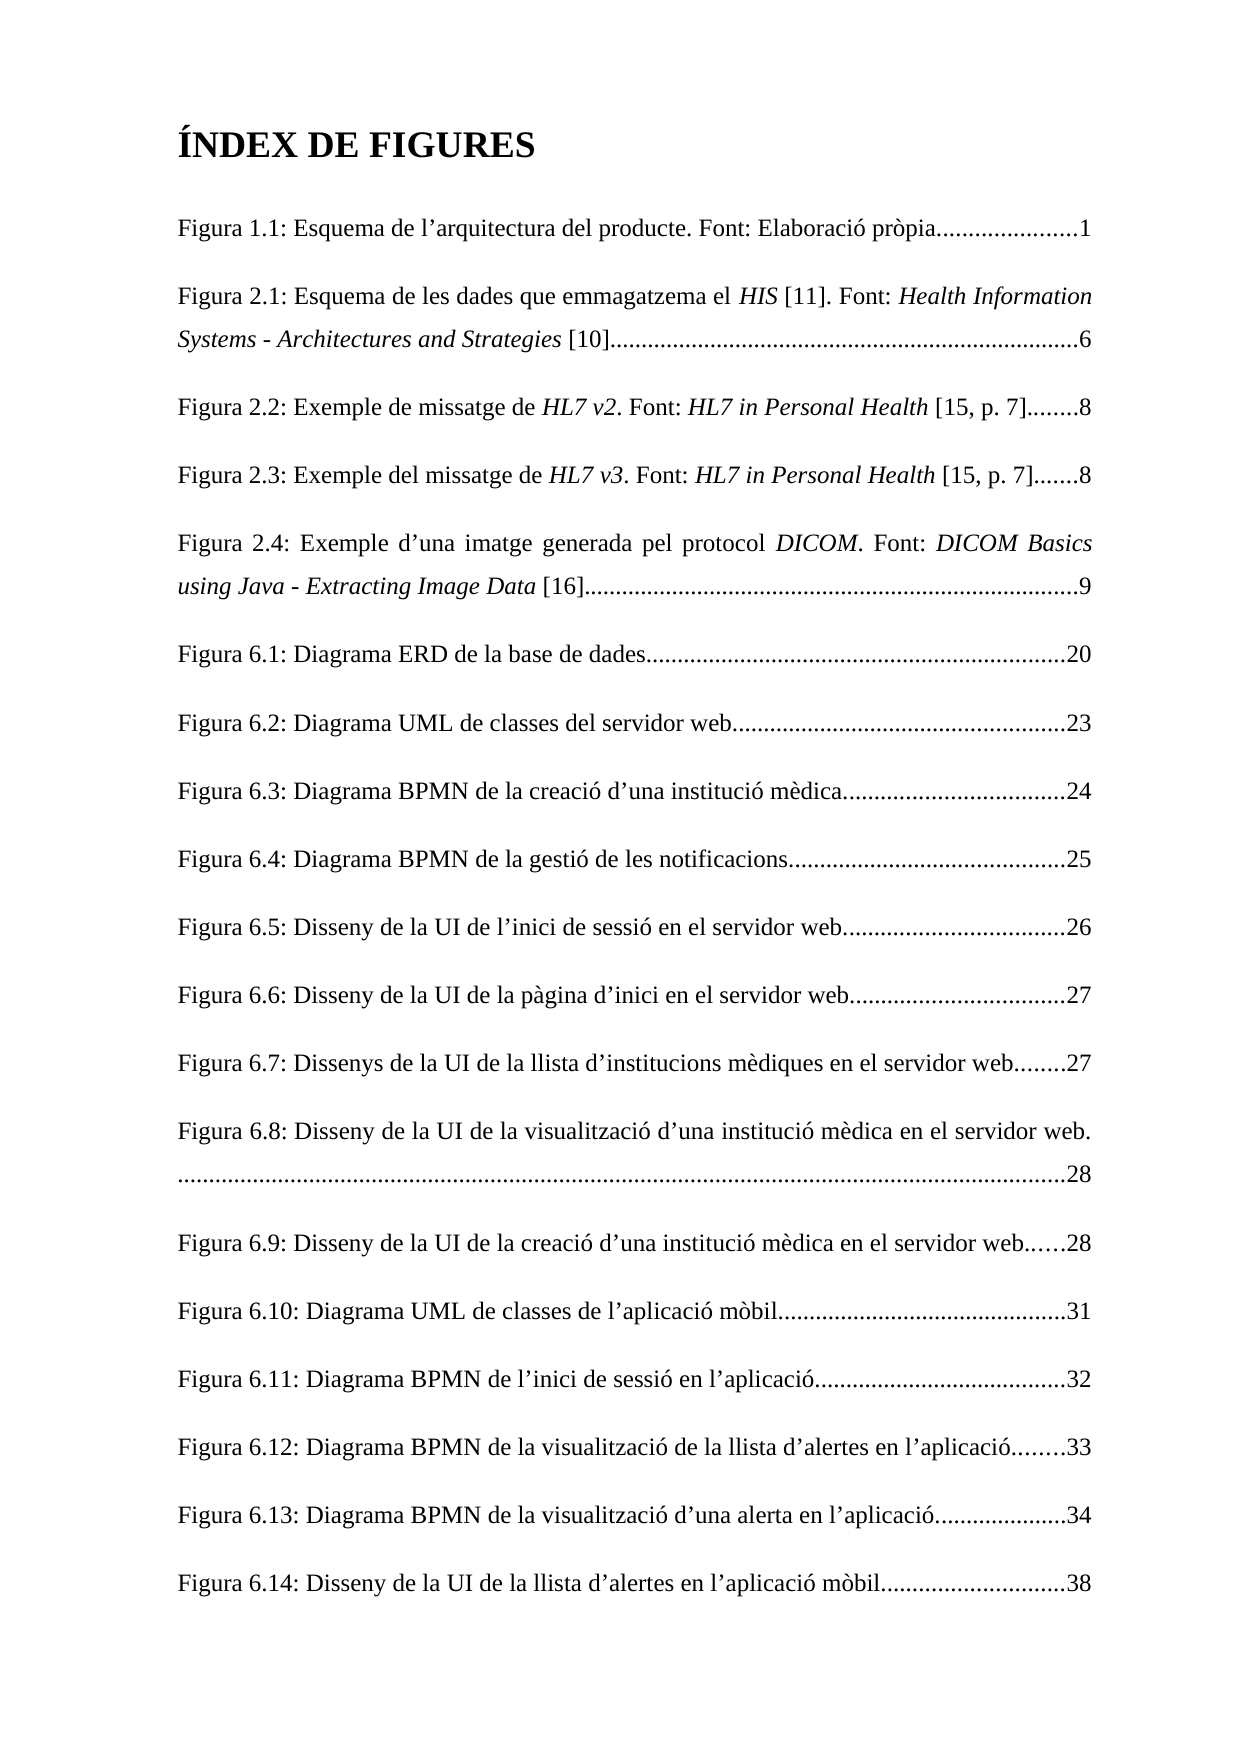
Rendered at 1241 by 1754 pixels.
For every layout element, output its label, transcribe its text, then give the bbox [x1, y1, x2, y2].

text Figura 6.3: Diagrama BPMN de la creació d’una institució mèdica. 24 [177, 776, 1092, 804]
text Figura 6.14: Disseny de la UI de la llista d’alertes en l’aplicació mòbil. 38 [177, 1568, 1092, 1597]
text Figura 6.1: Diagrama ERD de la base de dades. 20 [177, 639, 1092, 668]
text Figura 6.12: Diagrama BPMN de la visualització de la llista d’alertes en l’aplicació. 33 [177, 1432, 1092, 1461]
text Figura 6.2: Diagrama UML de classes del servidor web. 23 [177, 708, 1092, 736]
text Figura 6.10: Diagrama UML de classes de l’aplicació mòbil. 31 [177, 1296, 1092, 1324]
subtitle ÍNDEX DE FIGURES [177, 123, 1092, 166]
text Figura 2.4: Exemple d’una imatge generada pel protocol DICOM. Font: DICOM Basics using Java - Extracting Image Data [16]. 9 [177, 528, 1092, 600]
text Figura 6.4: Diagrama BPMN de la gestió de les notificacions. 25 [177, 844, 1092, 873]
text Figura 1.1: Esquema de l’arquitectura del producte. Font: Elaboració pròpia. 1 [177, 213, 1092, 241]
text Figura 2.3: Exemple del missatge de HL7 v3. Font: HL7 in Personal Health [15, p. 7]. 8 [177, 460, 1092, 489]
text Figura 6.7: Dissenys de la UI de la llista d’institucions mèdiques en el servidor web. 27 [177, 1048, 1092, 1077]
text Figura 6.6: Disseny de la UI de la pàgina d’inici en el servidor web. 27 [177, 980, 1092, 1009]
text Figura 6.13: Diagrama BPMN de la visualització d’una alerta en l’aplicació. 34 [177, 1500, 1092, 1529]
text Figura 6.5: Disseny de la UI de l’inici de sessió en el servidor web. 26 [177, 912, 1092, 941]
text Figura 2.2: Exemple de missatge de HL7 v2. Font: HL7 in Personal Health [15, p. 7]. 8 [177, 392, 1092, 421]
text Figura 6.11: Diagrama BPMN de l’inici de sessió en l’aplicació. 32 [177, 1364, 1092, 1393]
text Figura 6.8: Disseny de la UI de la visualització d’una institució mèdica en el servidor web. 28 [177, 1116, 1092, 1188]
text Figura 6.9: Disseny de la UI de la creació d’una institució mèdica en el servidor web. 28 [177, 1228, 1092, 1256]
text Figura 2.1: Esquema de les dades que emmagatzema el HIS [11]. Font: Health Information Systems - Architectures and Strategies [10]. 6 [177, 281, 1092, 353]
